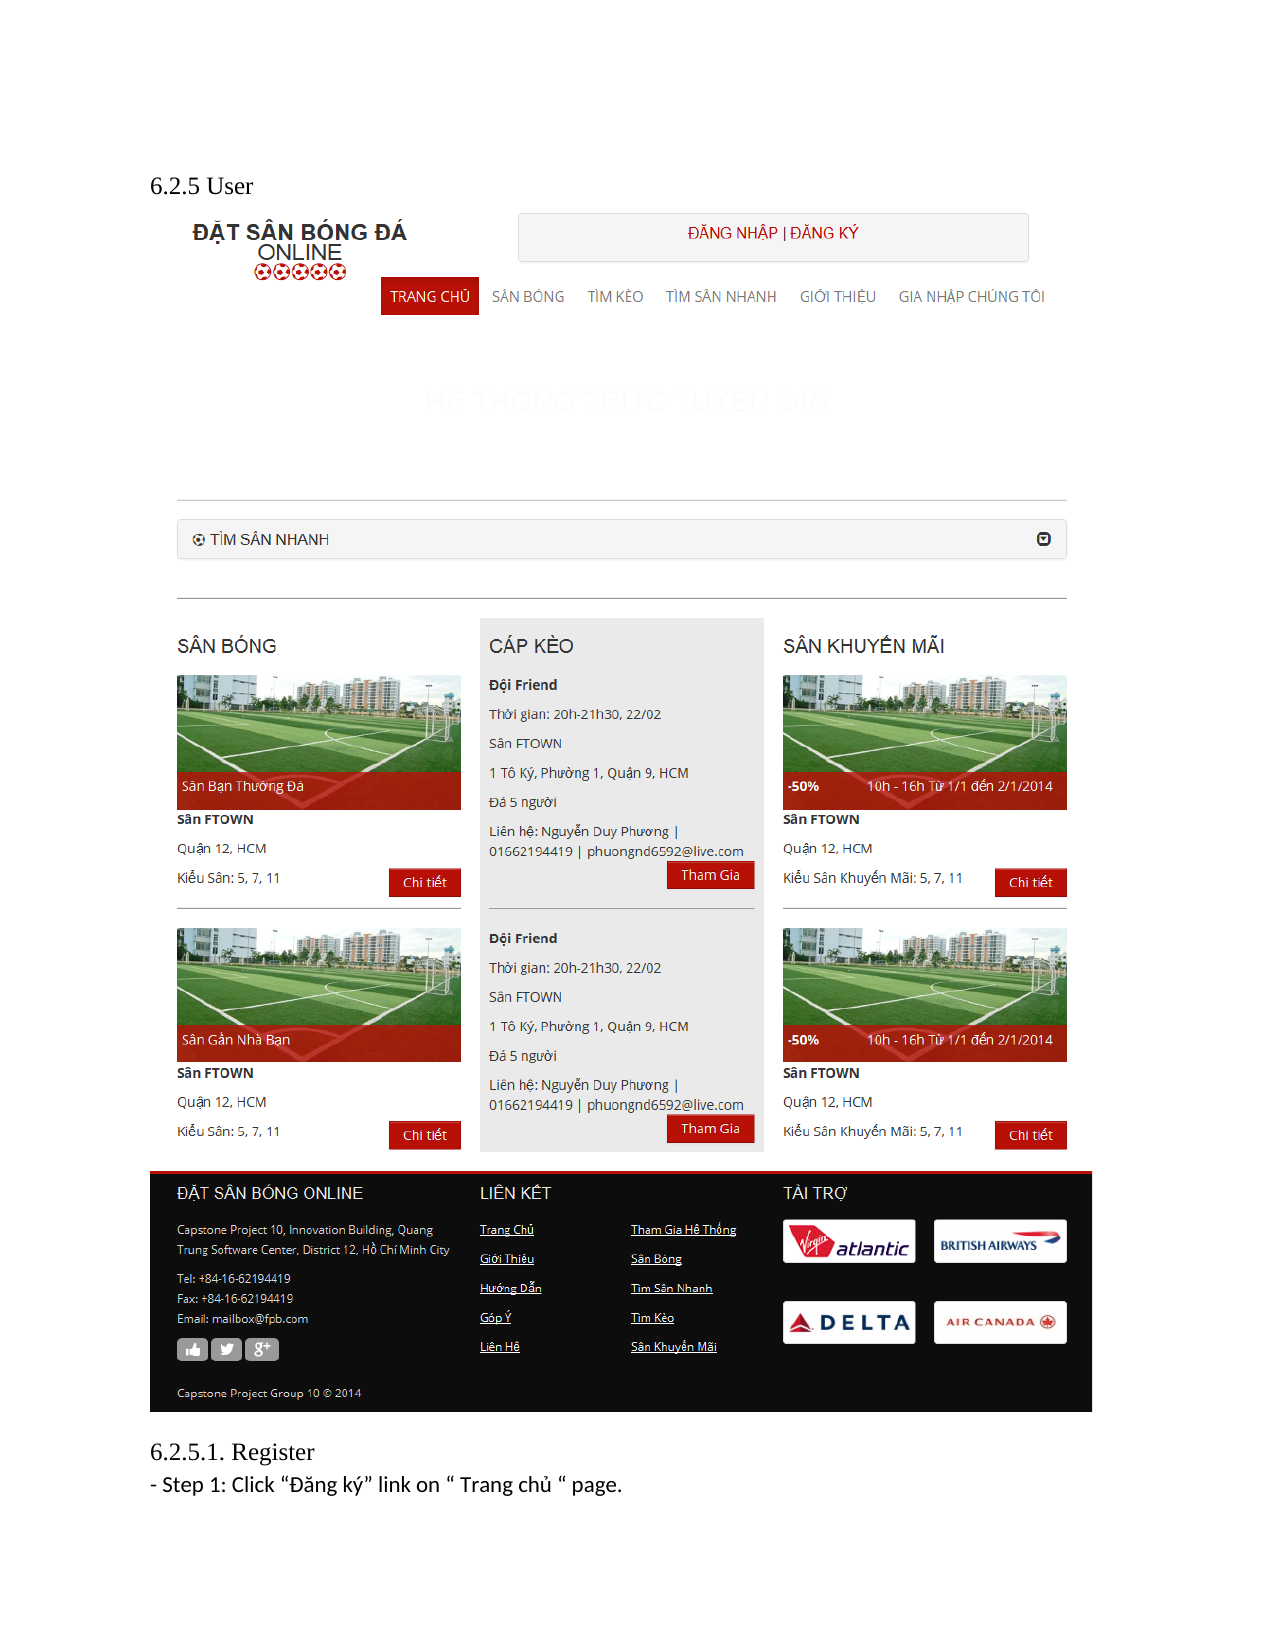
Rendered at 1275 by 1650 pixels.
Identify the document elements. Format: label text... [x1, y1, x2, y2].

subtitle 6.2.5.1. Register [150, 1437, 1125, 1465]
text - Step 1: Click “Đăng ký” link on “ Trang chủ “ page. [150, 1470, 1125, 1498]
picture [150, 203, 1093, 1412]
subtitle 6.2.5 User [150, 171, 1125, 199]
